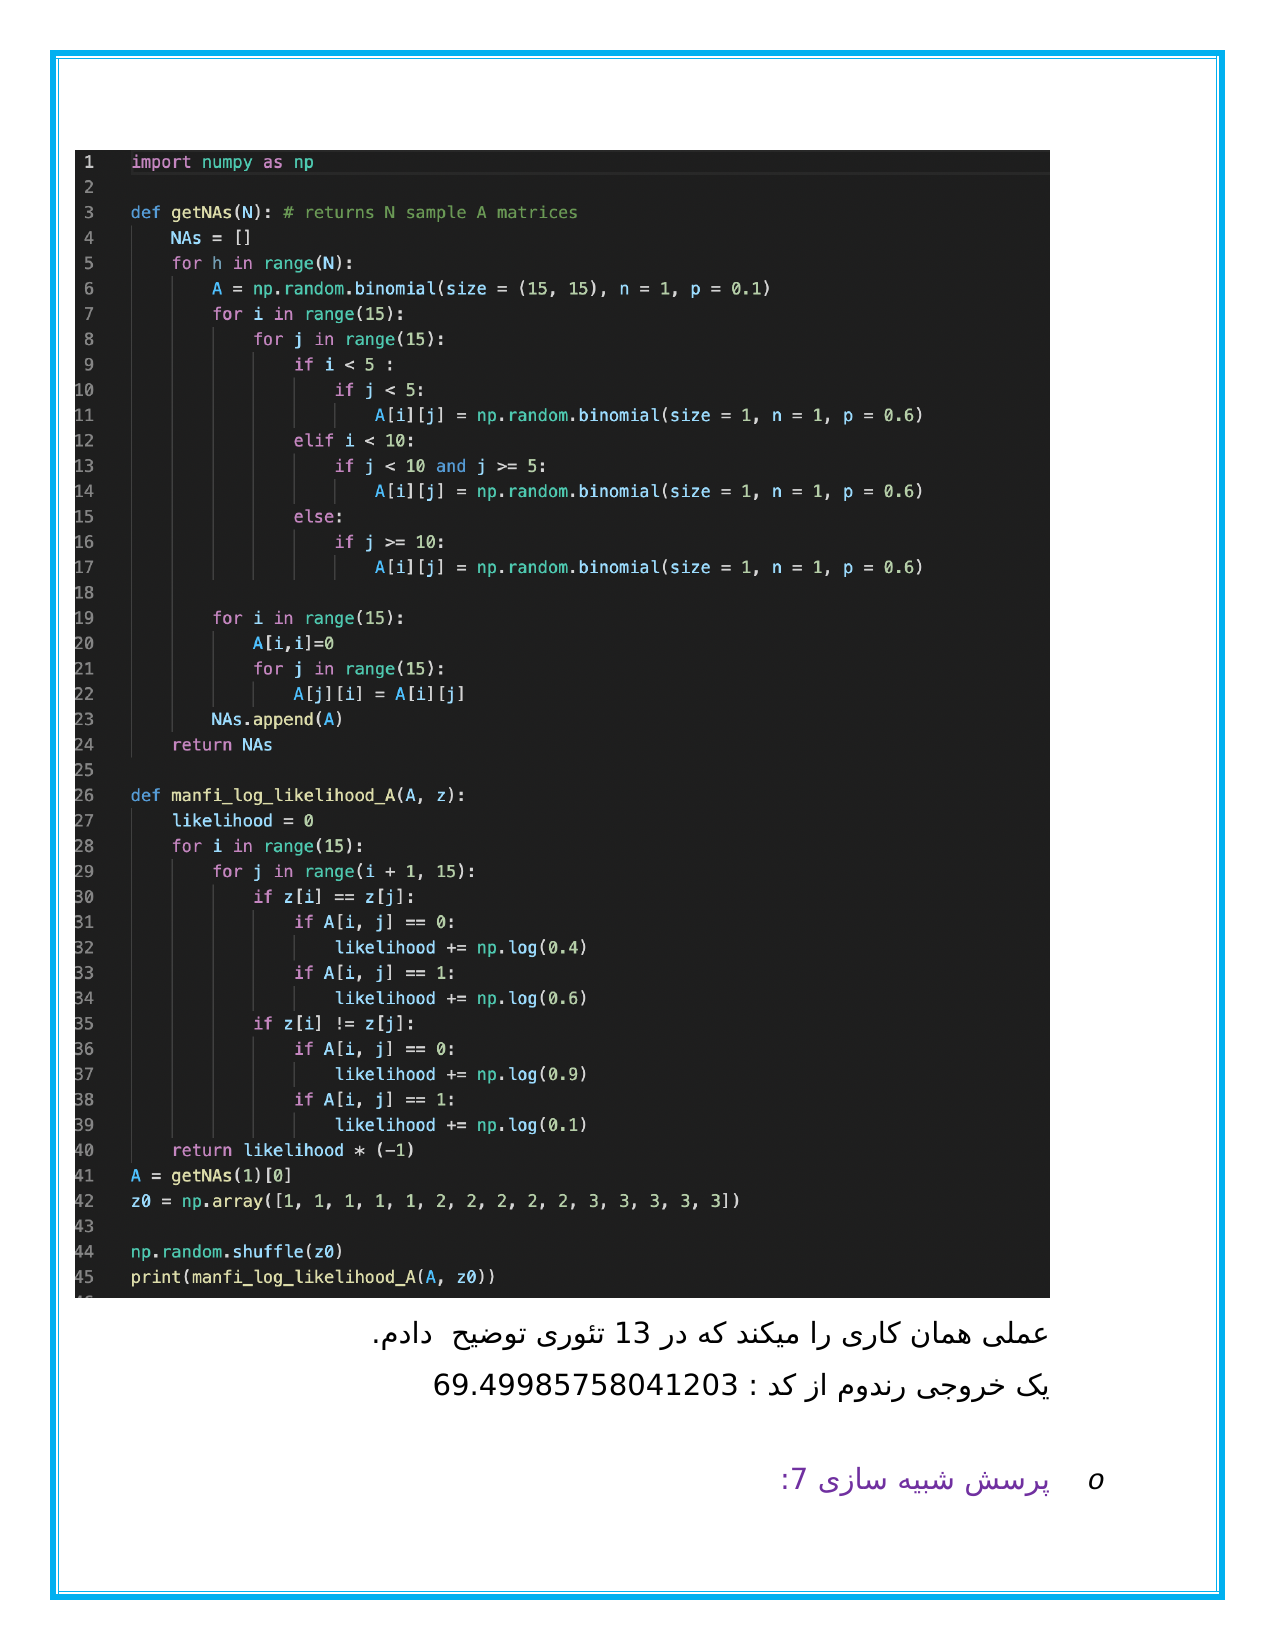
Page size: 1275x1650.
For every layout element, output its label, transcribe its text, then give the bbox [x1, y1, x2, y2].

text یک خروجی رندوم از کد : 69.49985758041203 [150, 1368, 1050, 1402]
text عملی همان کاری را میکند که در 13 تئوری توضیح دادم. [150, 1316, 1050, 1350]
picture [75, 150, 1050, 1298]
list پرسش شبیه سازی 7: [150, 1462, 1087, 1498]
